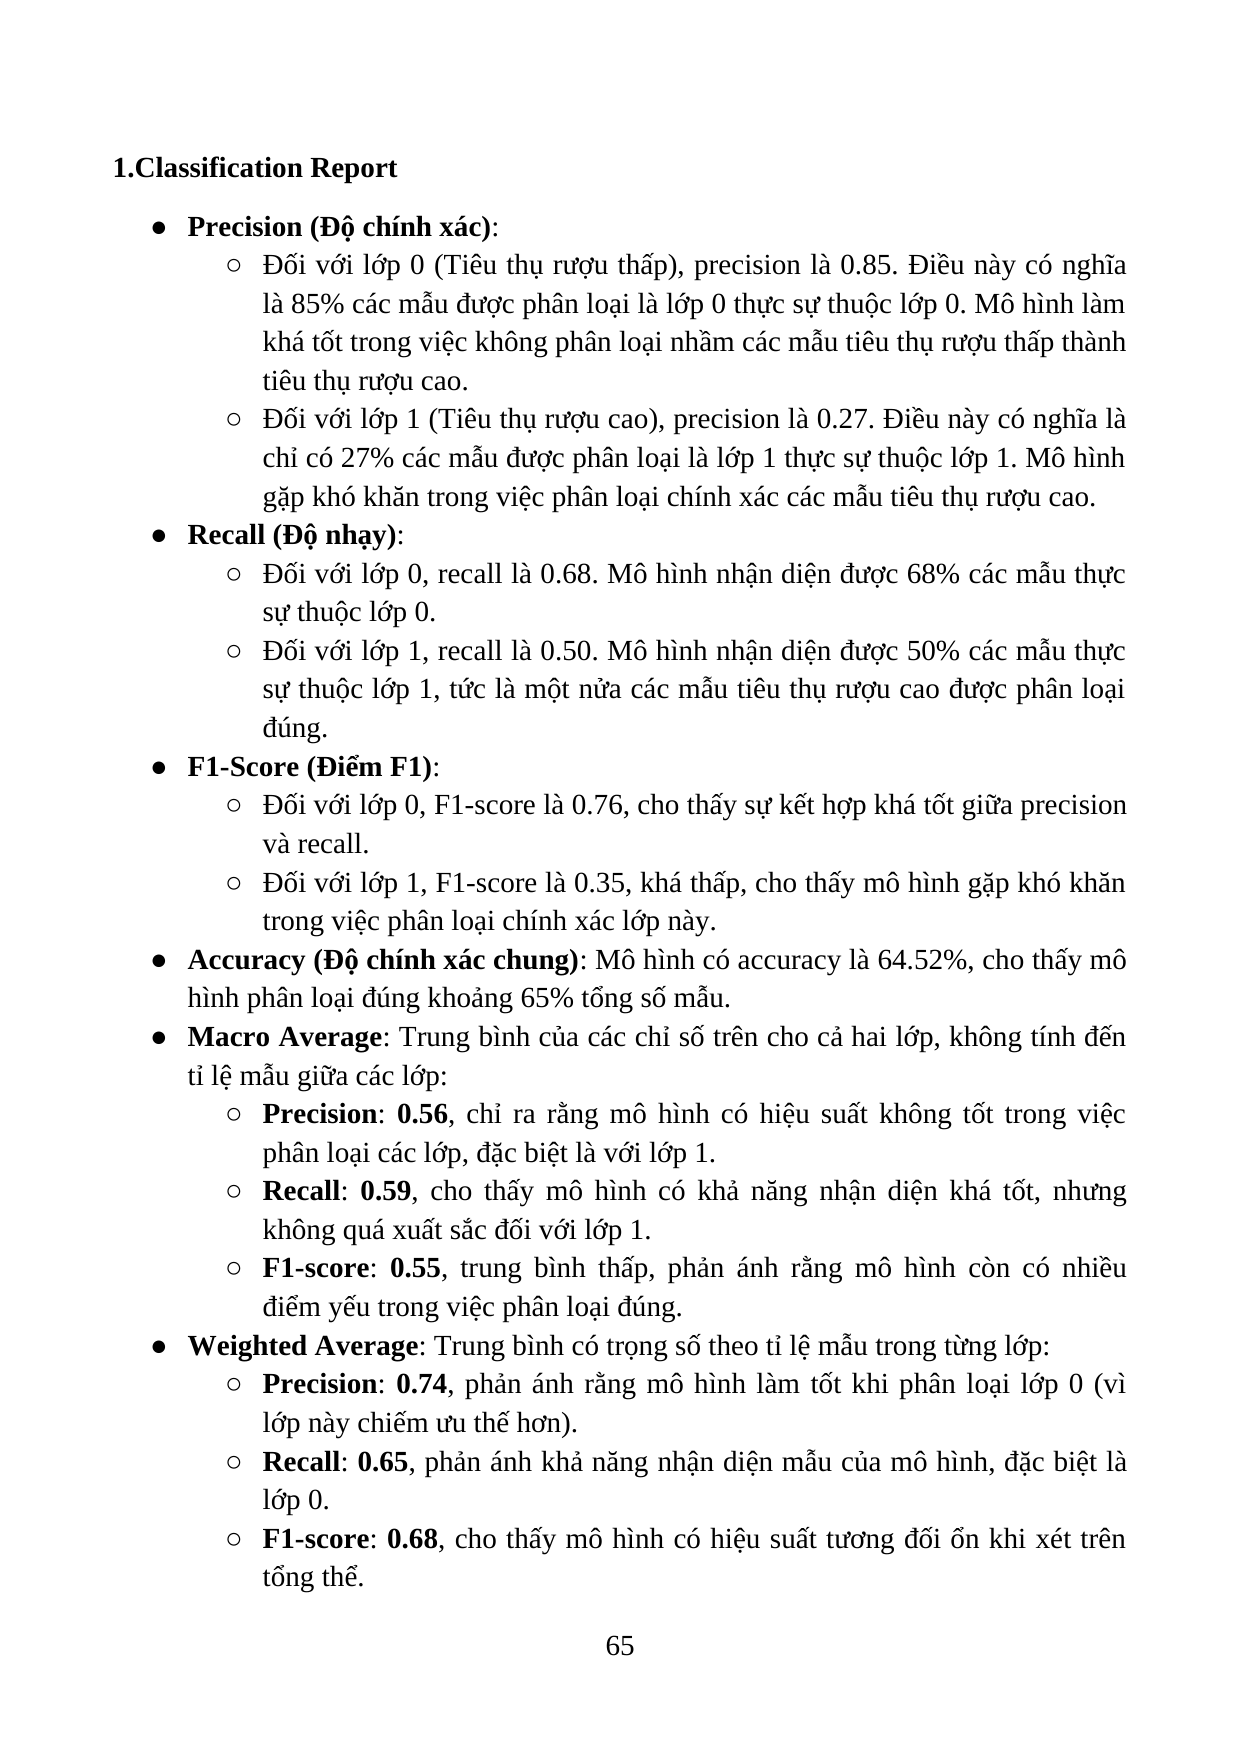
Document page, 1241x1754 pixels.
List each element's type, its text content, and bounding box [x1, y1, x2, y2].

list Recall: 0.65, phản ánh khả năng nhận diện mẫu của mô hình, đặc biệt là lớp 0. [225, 1443, 1128, 1516]
list Precision: 0.56, chỉ ra rằng mô hình có hiệu suất không tốt trong việc phân loại các lớp, đặc biệt là với lớp 1. [225, 1096, 1128, 1168]
list Weighted Average: Trung bình có trọng số theo tỉ lệ mẫu trong từng lớp: [150, 1328, 1128, 1361]
list Đối với lớp 0, F1-score là 0.76, cho thấy sự kết hợp khá tốt giữa precision và recall. [225, 787, 1128, 859]
list Precision: 0.74, phản ánh rằng mô hình làm tốt khi phân loại lớp 0 (vì lớp này chiếm ưu thế hơn). [225, 1366, 1128, 1438]
list Đối với lớp 1, recall là 0.50. Mô hình nhận diện được 50% các mẫu thực sự thuộc lớp 1, tức là một nửa các mẫu tiêu thụ rượu cao được phân loại đúng. [225, 633, 1128, 744]
list Precision (Độ chính xác): [150, 208, 1128, 242]
list F1-score: 0.55, trung bình thấp, phản ánh rằng mô hình còn có nhiều điểm yếu trong việc phân loại đúng. [225, 1251, 1128, 1323]
list Recall: 0.59, cho thấy mô hình có khả năng nhận diện khá tốt, nhưng không quá xuất sắc đối với lớp 1. [225, 1173, 1128, 1246]
list Đối với lớp 0, recall là 0.68. Mô hình nhận diện được 68% các mẫu thực sự thuộc lớp 0. [225, 556, 1128, 628]
list Accuracy (Độ chính xác chung): Mô hình có accuracy là 64.52%, cho thấy mô hình phân loại đúng khoảng 65% tổng số mẫu. [150, 942, 1128, 1014]
list F1-score: 0.68, cho thấy mô hình có hiệu suất tương đối ổn khi xét trên tổng thể. [225, 1521, 1128, 1593]
list Macro Average: Trung bình của các chỉ số trên cho cả hai lớp, không tính đến tỉ lệ mẫu giữa các lớp: [150, 1019, 1128, 1091]
list Đối với lớp 1 (Tiêu thụ rượu cao), precision là 0.27. Điều này có nghĩa là chỉ có 27% các mẫu được phân loại là lớp 1 thực sự thuộc lớp 1. Mô hình gặp khó khăn trong việc phân loại chính xác các mẫu tiêu thụ rượu cao. [225, 401, 1128, 512]
list Recall (Độ nhạy): [150, 517, 1128, 551]
list Đối với lớp 1, F1-score là 0.35, khá thấp, cho thấy mô hình gặp khó khăn trong việc phân loại chính xác lớp này. [225, 864, 1128, 937]
text 1.Classification Report [112, 150, 1128, 183]
list Đối với lớp 0 (Tiêu thụ rượu thấp), precision là 0.85. Điều này có nghĩa là 85% các mẫu được phân loại là lớp 0 thực sự thuộc lớp 0. Mô hình làm khá tốt trong việc không phân loại nhầm các mẫu tiêu thụ rượu thấp thành tiêu thụ rượu cao. [225, 247, 1128, 396]
list F1-Score (Điểm F1): [150, 749, 1128, 782]
